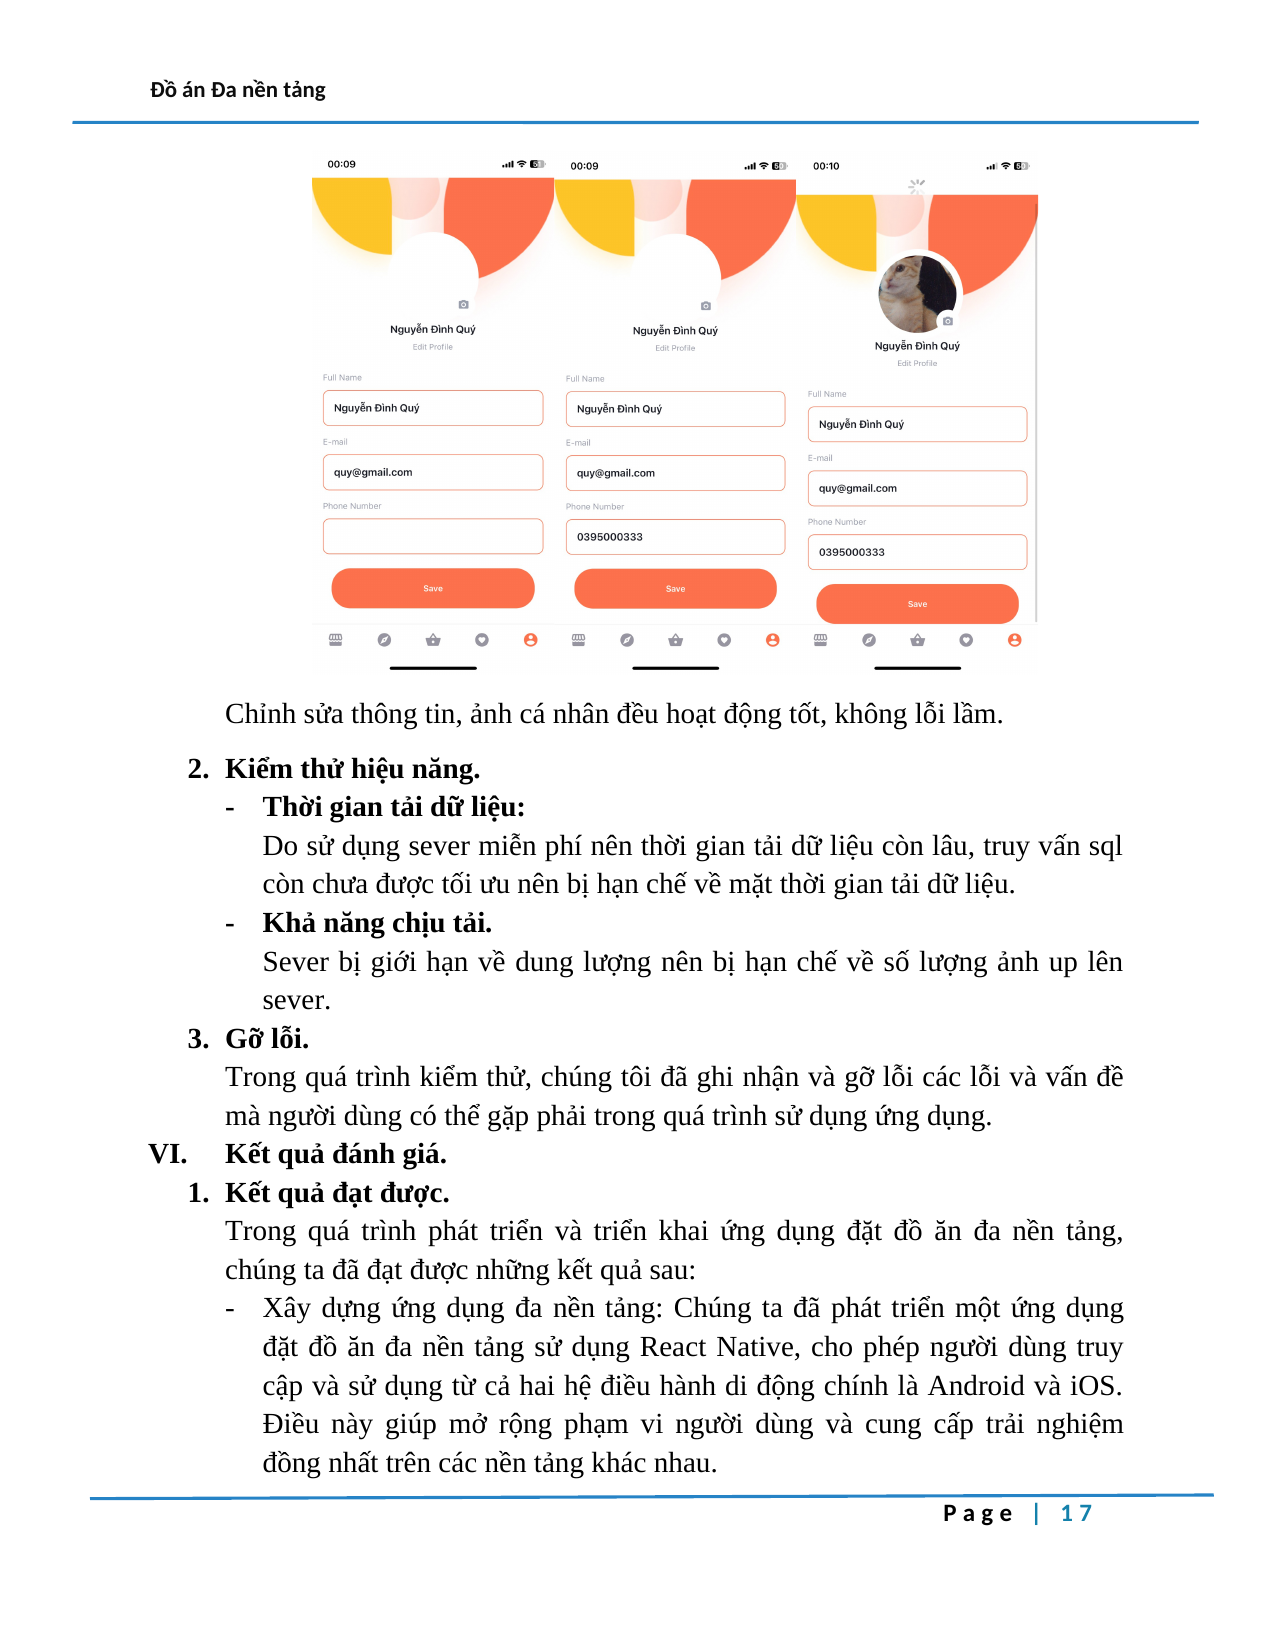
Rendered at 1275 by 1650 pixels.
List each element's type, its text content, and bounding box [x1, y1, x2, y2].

picture [312, 150, 1039, 675]
list Kết quả đánh giá. [187, 1136, 1125, 1170]
list Kết quả đạt được. [187, 1175, 1125, 1208]
list Trong quá trình phát triển và triển khai ứng dụng đặt đồ ăn đa nền tảng, chúng ta đã đạt được những kết quả sau: [225, 1213, 1125, 1286]
list Xây dựng ứng dụng đa nền tảng: Chúng ta đã phát triển một ứng dụng đặt đồ ăn đa nền tảng sử dụng React Native, cho phép người dùng truy cập và sử dụng từ cả hai hệ điều hành di động chính là Android và iOS. Điều này giúp mở rộng phạm vi người dùng và cung cấp trải nghiệm đồng nhất trên các nền tảng khác nhau. [225, 1291, 1125, 1478]
list Sever bị giới hạn về dung lượng nên bị hạn chế về số lượng ảnh up lên sever. [262, 944, 1125, 1016]
list Trong quá trình kiểm thử, chúng tôi đã ghi nhận và gỡ lỗi các lỗi và vấn đề mà người dùng có thể gặp phải trong quá trình sử dụng ứng dụng. [225, 1059, 1125, 1131]
list Gỡ lỗi. [187, 1021, 1125, 1054]
list Thời gian tải dữ liệu: [225, 789, 1125, 823]
text Chỉnh sửa thông tin, ảnh cá nhân đều hoạt động tốt, không lỗi lầm. [225, 696, 1125, 729]
list Kiểm thử hiệu năng. [187, 751, 1125, 784]
list Do sử dụng sever miễn phí nên thời gian tải dữ liệu còn lâu, truy vấn sql còn chưa được tối ưu nên bị hạn chế về mặt thời gian tải dữ liệu. [262, 828, 1125, 900]
list Khả năng chịu tải. [225, 905, 1125, 939]
